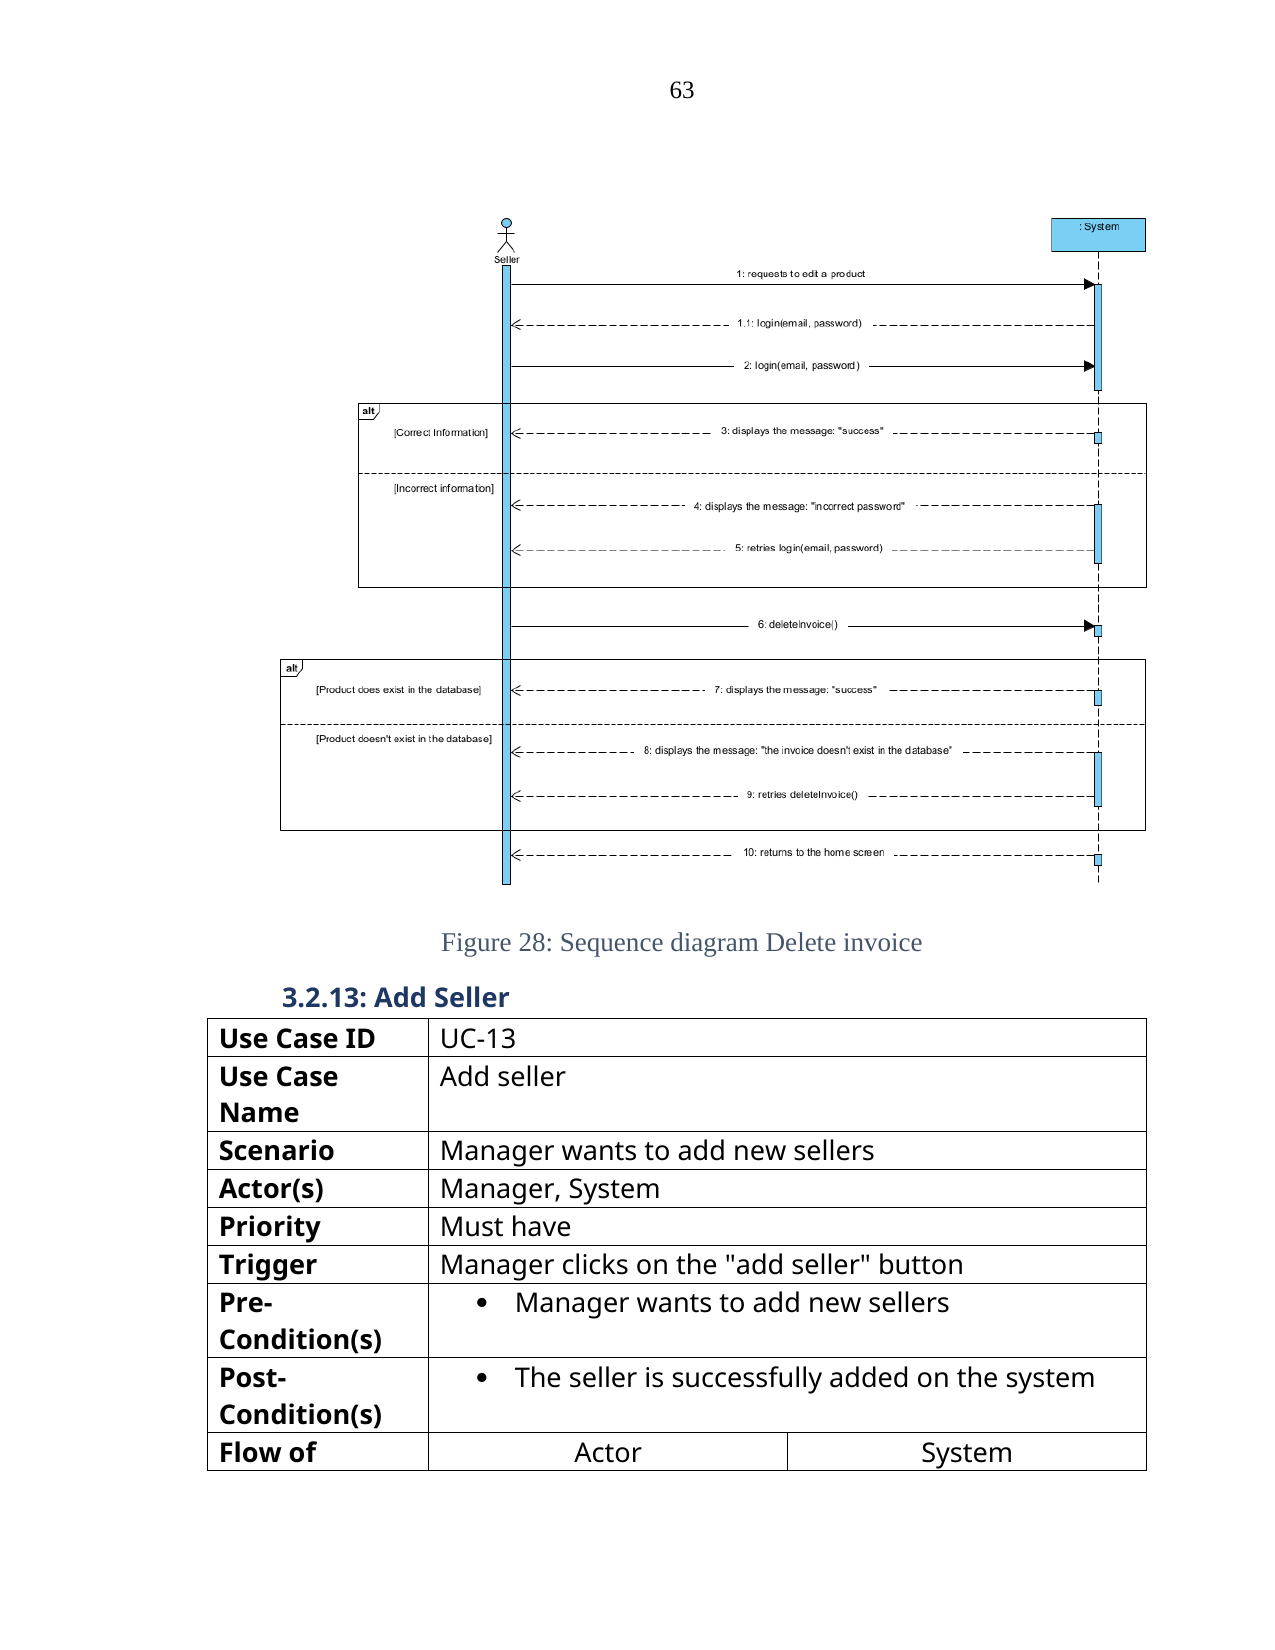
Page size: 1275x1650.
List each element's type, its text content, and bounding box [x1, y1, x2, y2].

table_cell Flow of activities [208, 1433, 428, 1470]
subtitle 3.2.13: Add Seller [207, 978, 1157, 1015]
table_cell Manager wants to add new sellers [429, 1284, 1146, 1357]
table_cell Use Case Name [208, 1057, 428, 1131]
text Figure 28: Sequence diagram Delete invoice [207, 926, 1157, 957]
table_cell The seller is successfully added on the system [429, 1358, 1146, 1432]
table_cell Add seller [429, 1057, 1146, 1131]
table_cell Manager clicks on the "add seller" button [429, 1246, 1146, 1282]
table_cell System [788, 1433, 1146, 1470]
table_cell Pre-Condition(s) [208, 1284, 428, 1357]
table_cell Actor [429, 1433, 787, 1470]
table_header Use Case ID [208, 1019, 428, 1056]
picture [211, 206, 1152, 896]
table_cell Post-Condition(s) [208, 1358, 428, 1432]
table_cell Manager wants to add new sellers [429, 1132, 1146, 1169]
table_cell Must have [429, 1208, 1146, 1244]
table_cell Actor(s) [208, 1170, 428, 1207]
table_header UC-13 [429, 1019, 1146, 1056]
table_cell Manager, System [429, 1170, 1146, 1207]
table_cell Trigger [208, 1246, 428, 1282]
table_cell Scenario [208, 1132, 428, 1169]
table_cell Priority [208, 1208, 428, 1244]
